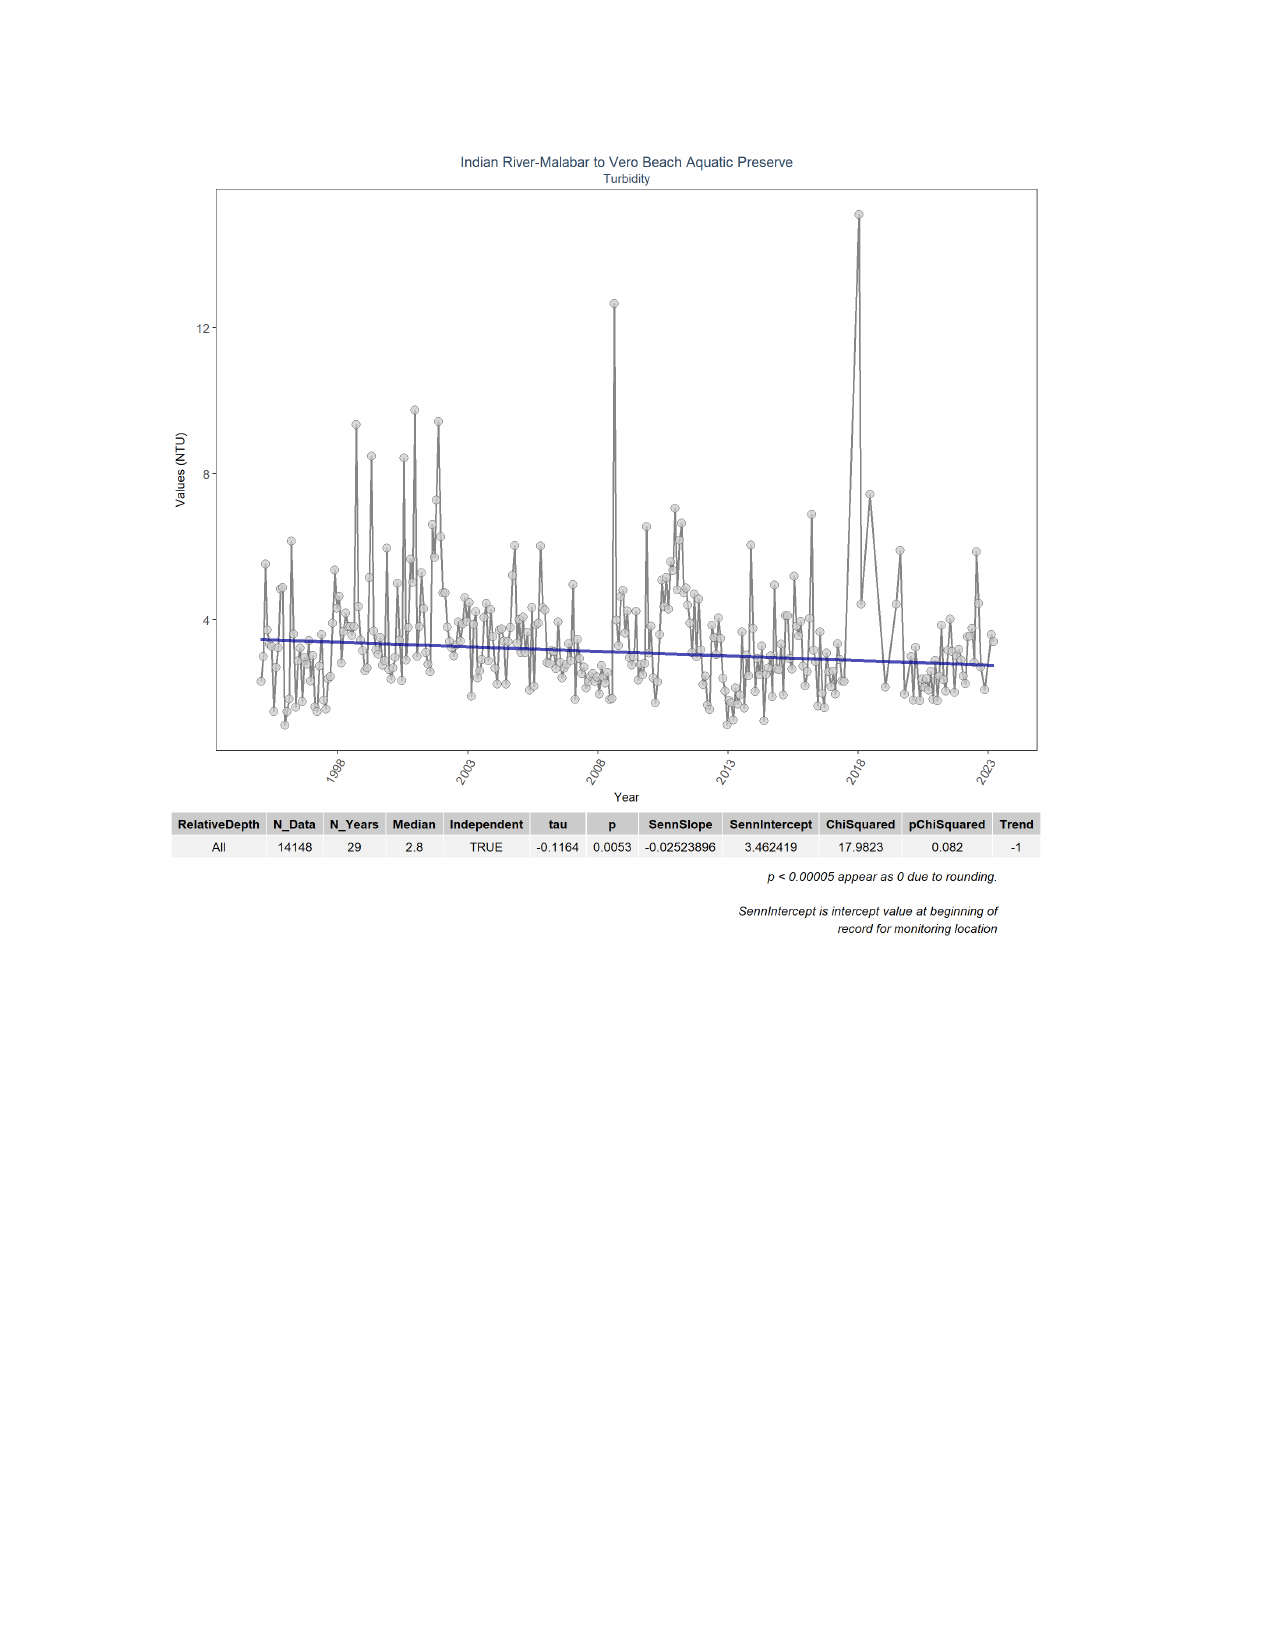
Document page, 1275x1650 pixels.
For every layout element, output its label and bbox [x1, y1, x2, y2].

picture [168, 150, 1044, 938]
